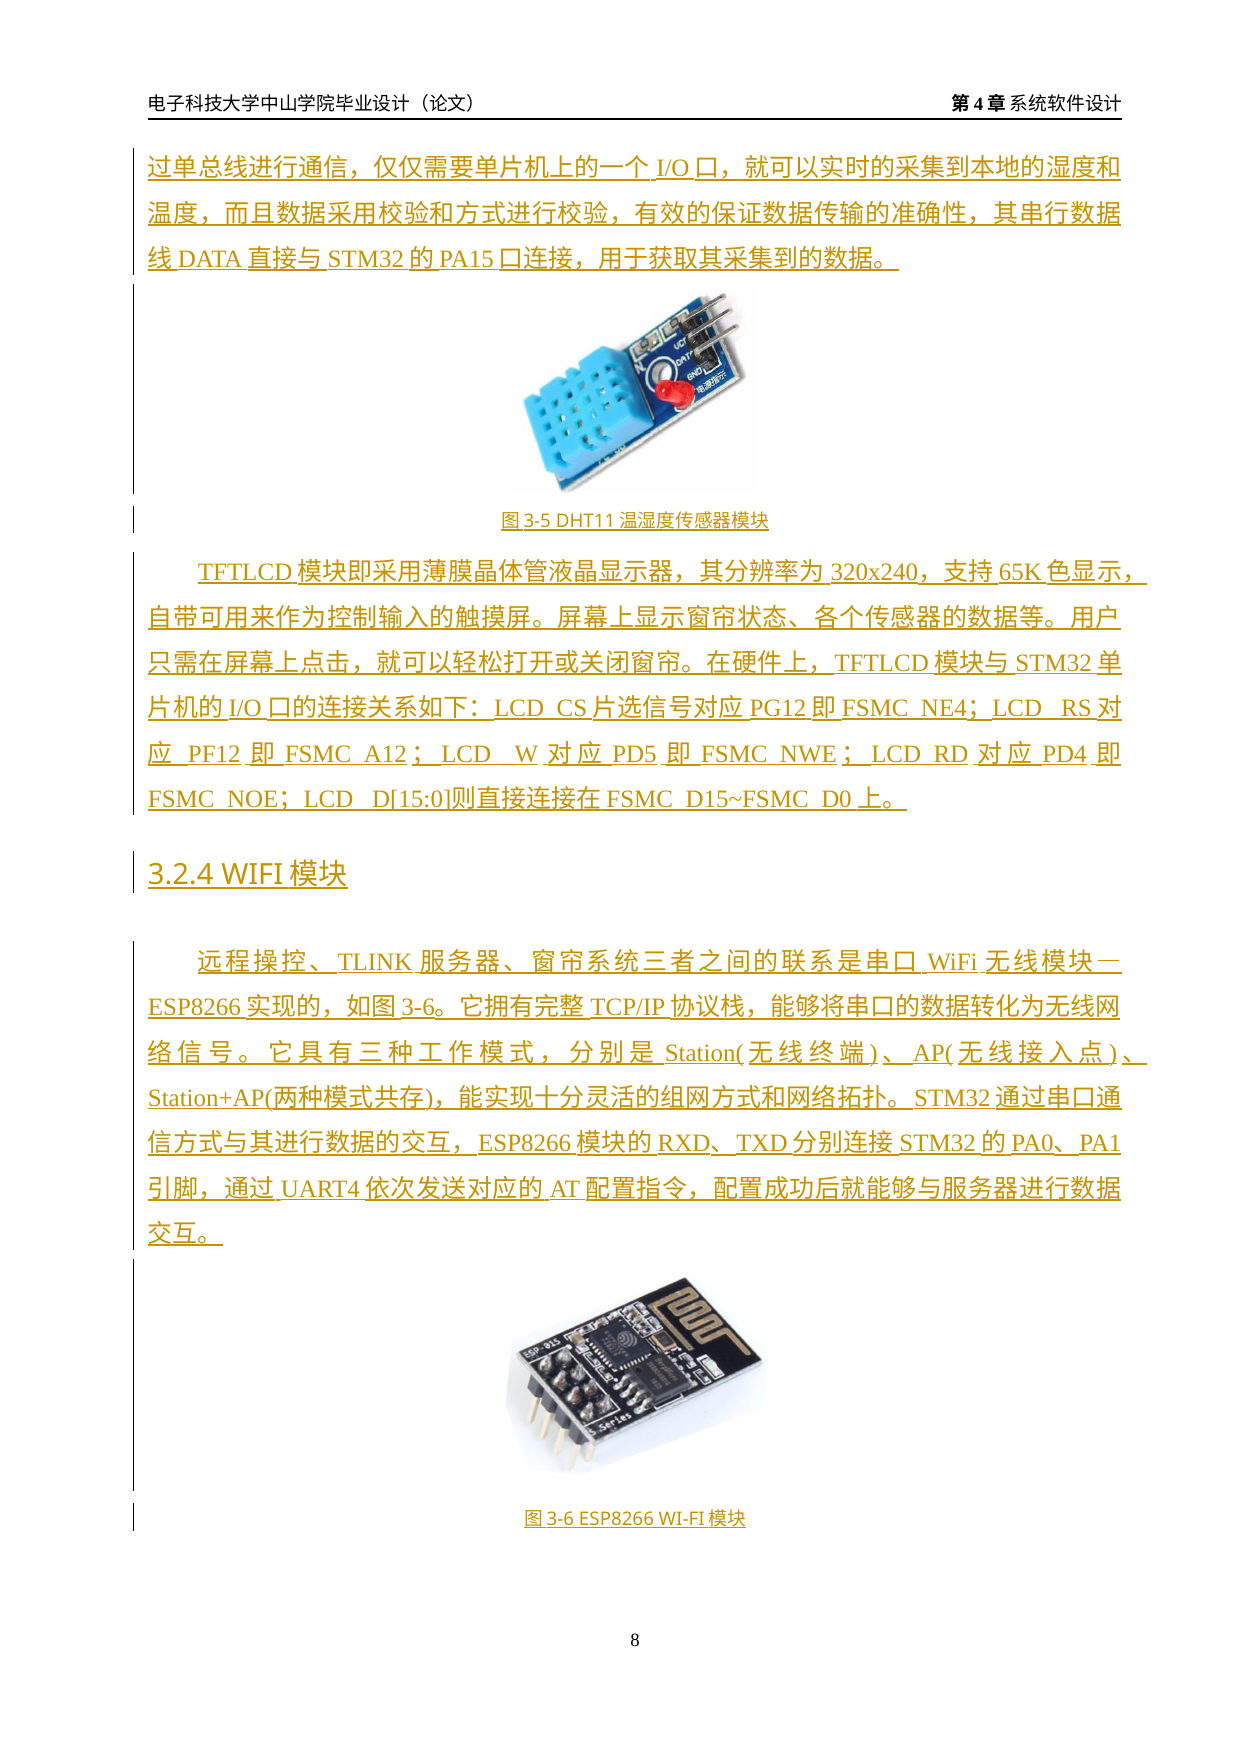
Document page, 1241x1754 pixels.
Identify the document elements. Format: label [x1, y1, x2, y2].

picture [485, 1259, 782, 1490]
picture [511, 283, 759, 494]
